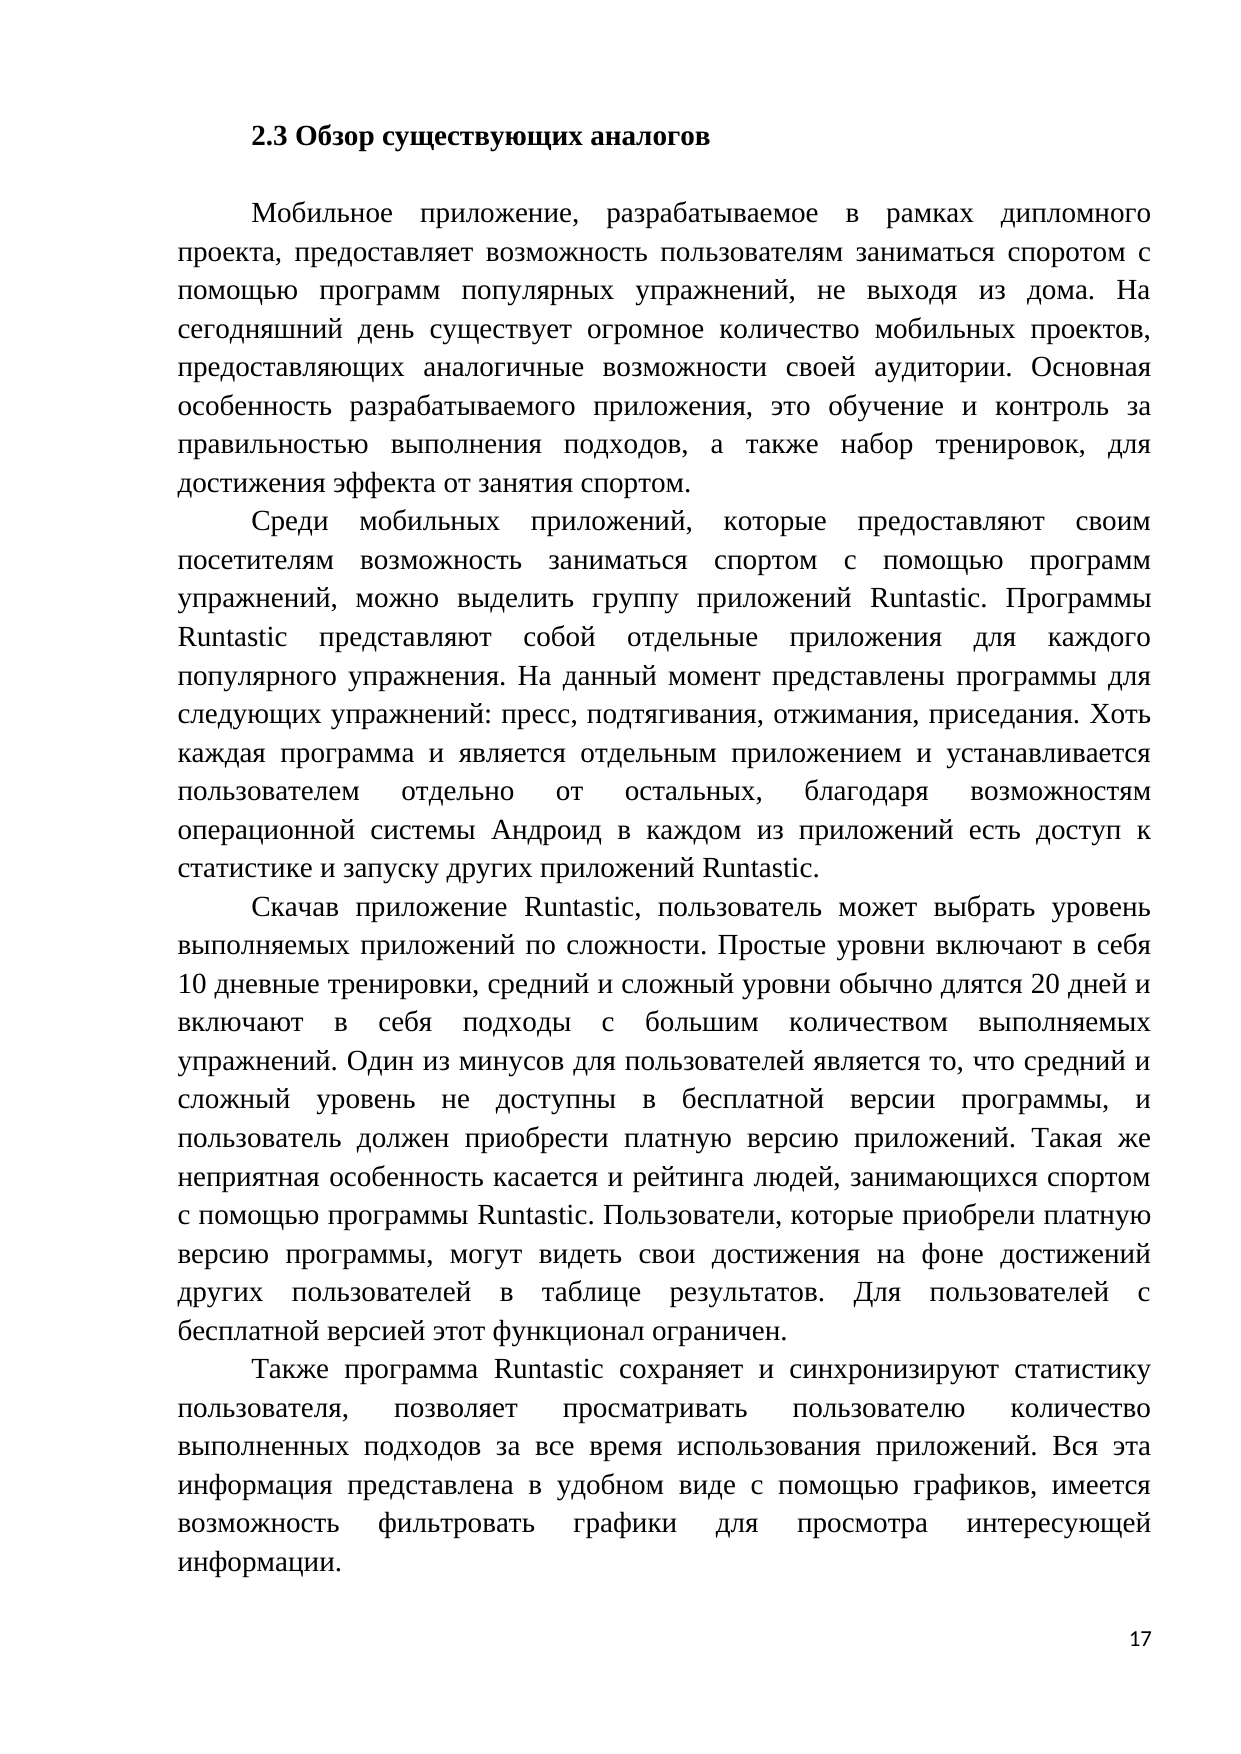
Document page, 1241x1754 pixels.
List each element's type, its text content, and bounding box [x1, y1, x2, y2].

text Также программа Runtastic сохраняет и синхронизируют статистику пользователя, позволяет просматривать пользователю количество выполненных подходов за все время использования приложений. Вся эта информация представлена в удобном виде с помощью графиков, имеется возможность фильтровать графики для просмотра интересующей информации. [177, 1351, 1152, 1578]
text Мобильное приложение, разрабатываемое в рамках дипломного проекта, предоставляет возможность пользователям заниматься споротом с помощью программ популярных упражнений, не выходя из дома. На сегодняшний день существует огромное количество мобильных проектов, предоставляющих аналогичные возможности своей аудитории. Основная особенность разрабатываемого приложения, это обучение и контроль за правильностью выполнения подходов, а также набор тренировок, для достижения эффекта от занятия спортом. [177, 195, 1152, 498]
text Среди мобильных приложений, которые предоставляют своим посетителям возможность заниматься спортом с помощью программ упражнений, можно выделить группу приложений Runtastic. Программы Runtastic представляют собой отдельные приложения для каждого популярного упражнения. На данный момент представлены программы для следующих упражнений: пресс, подтягивания, отжимания, приседания. Хоть каждая программа и является отдельным приложением и устанавливается пользователем отдельно от остальных, благодаря возможностям операционной системы Андроид в каждом из приложений есть доступ к статистике и запуску других приложений Runtastic. [177, 503, 1152, 884]
list 2.3 Обзор существующих аналогов [251, 118, 1152, 152]
text Скачав приложение Runtastic, пользователь может выбрать уровень выполняемых приложений по сложности. Простые уровни включают в себя 10 дневные тренировки, средний и сложный уровни обычно длятся 20 дней и включают в себя подходы с большим количеством выполняемых упражнений. Один из минусов для пользователей является то, что средний и сложный уровень не доступны в бесплатной версии программы, и пользователь должен приобрести платную версию приложений. Такая же неприятная особенность касается и рейтинга людей, занимающихся спортом с помощью программы Runtastic. Пользователи, которые приобрели платную версию программы, могут видеть свои достижения на фоне достижений других пользователей в таблице результатов. Для пользователей с бесплатной версией этот функционал ограничен. [177, 889, 1152, 1346]
